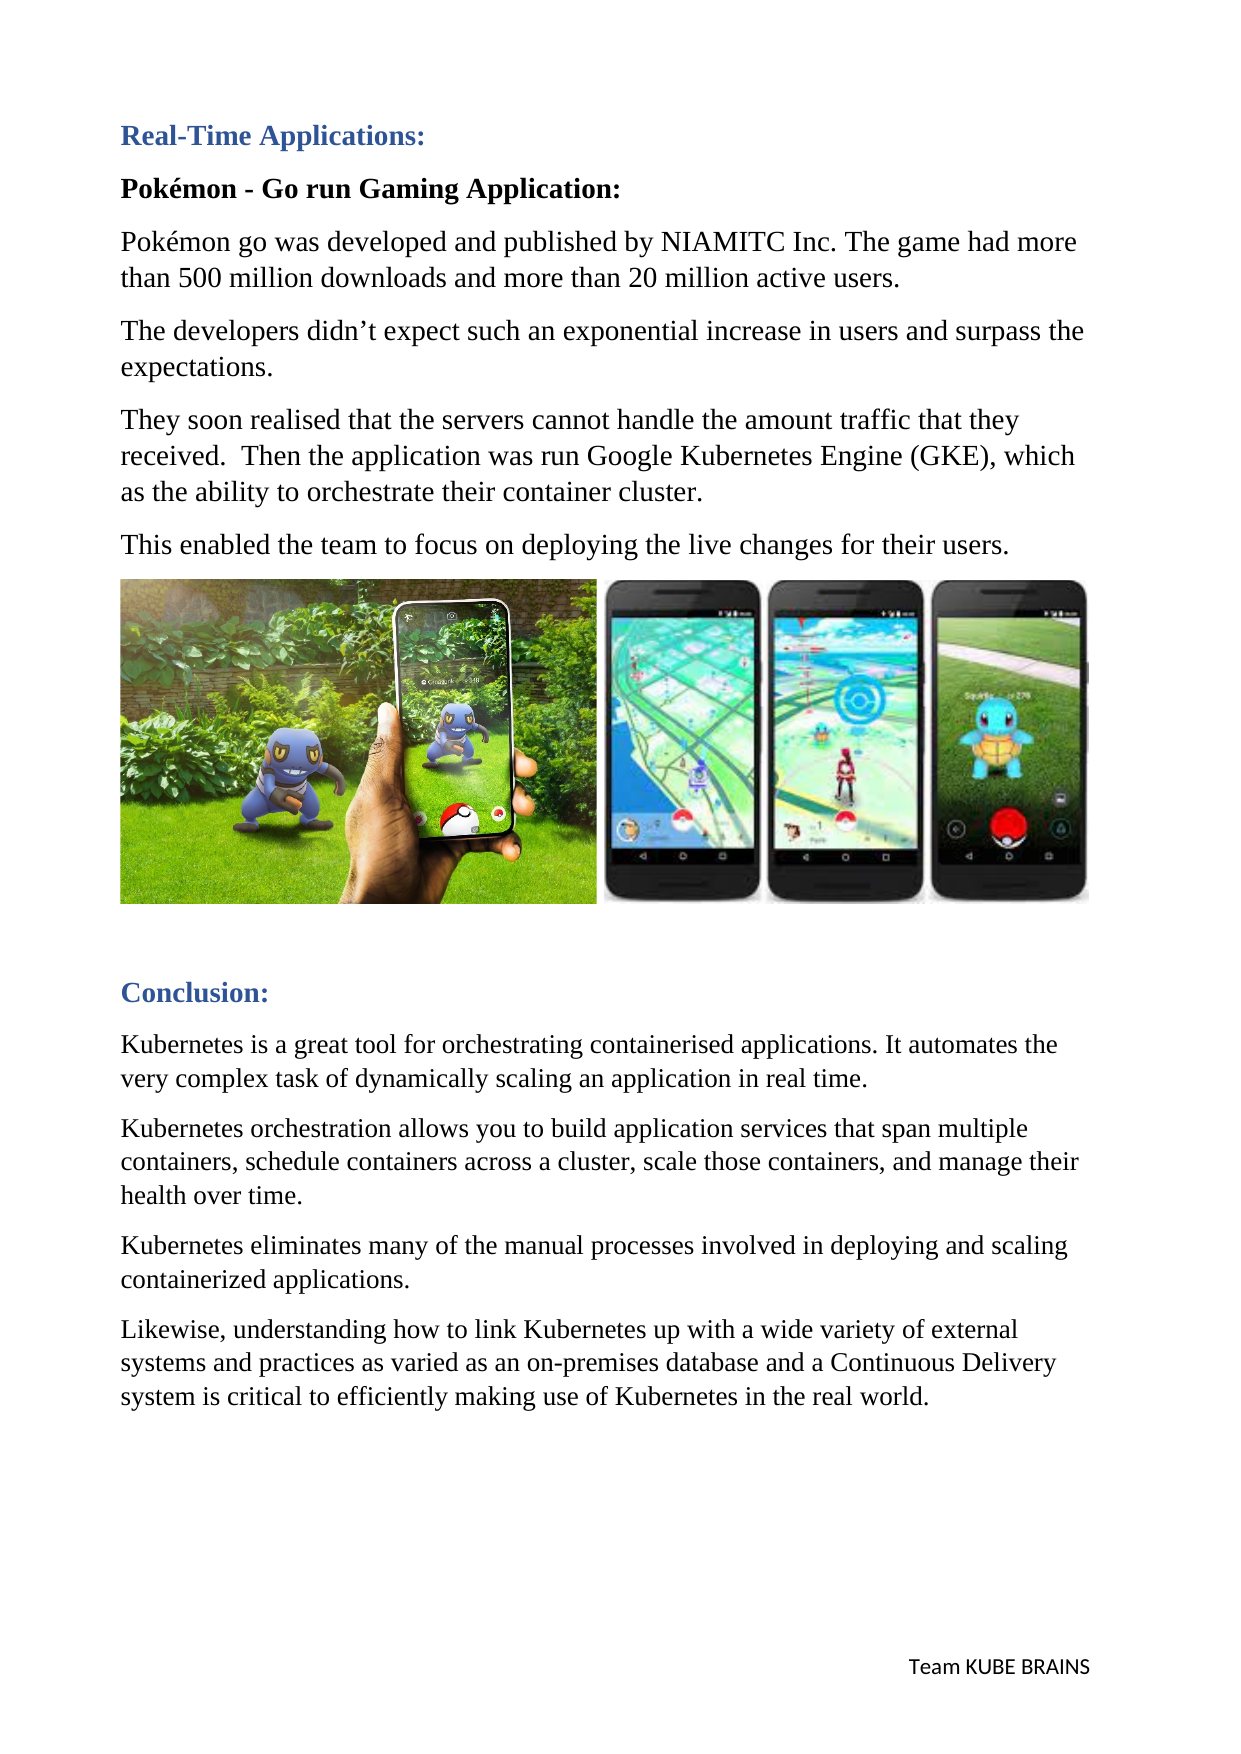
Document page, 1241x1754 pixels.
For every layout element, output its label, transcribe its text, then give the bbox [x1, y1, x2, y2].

text The developers didn’t expect such an exponential increase in users and surpass the expectations. [120, 313, 1090, 382]
text Conclusion: [120, 975, 1090, 1009]
text Pokémon - Go run Gaming Application: [120, 171, 1090, 204]
text Kubernetes orchestration allows you to build application services that span multiple containers, schedule containers across a cluster, scale those containers, and manage their health over time. [120, 1112, 1090, 1210]
picture [603, 580, 1089, 904]
text Pokémon go was developed and published by NIAMITC Inc. The game had more than 500 million downloads and more than 20 million active users. [120, 224, 1090, 293]
text They soon realised that the servers cannot handle the amount traffic that they received. Then the application was run Google Kubernetes Engine (GKE), which as the ability to orchestrate their container cluster. [120, 402, 1090, 508]
text Likewise, understanding how to link Kubernetes up with a wide variety of external systems and practices as varied as an on-premises database and a Continuous Delivery system is critical to efficiently making use of Kubernetes in the real world. [120, 1313, 1090, 1411]
text This enabled the team to focus on deploying the live changes for their users. [120, 527, 1090, 560]
text Kubernetes is a great tool for orchestrating containerised applications. It automates the very complex task of dynamically scaling an application in real time. [120, 1028, 1090, 1093]
text Kubernetes eliminates many of the manual processes involved in deploying and scaling containerized applications. [120, 1229, 1090, 1294]
text Real-Time Applications: [120, 118, 1090, 152]
picture [120, 579, 597, 904]
